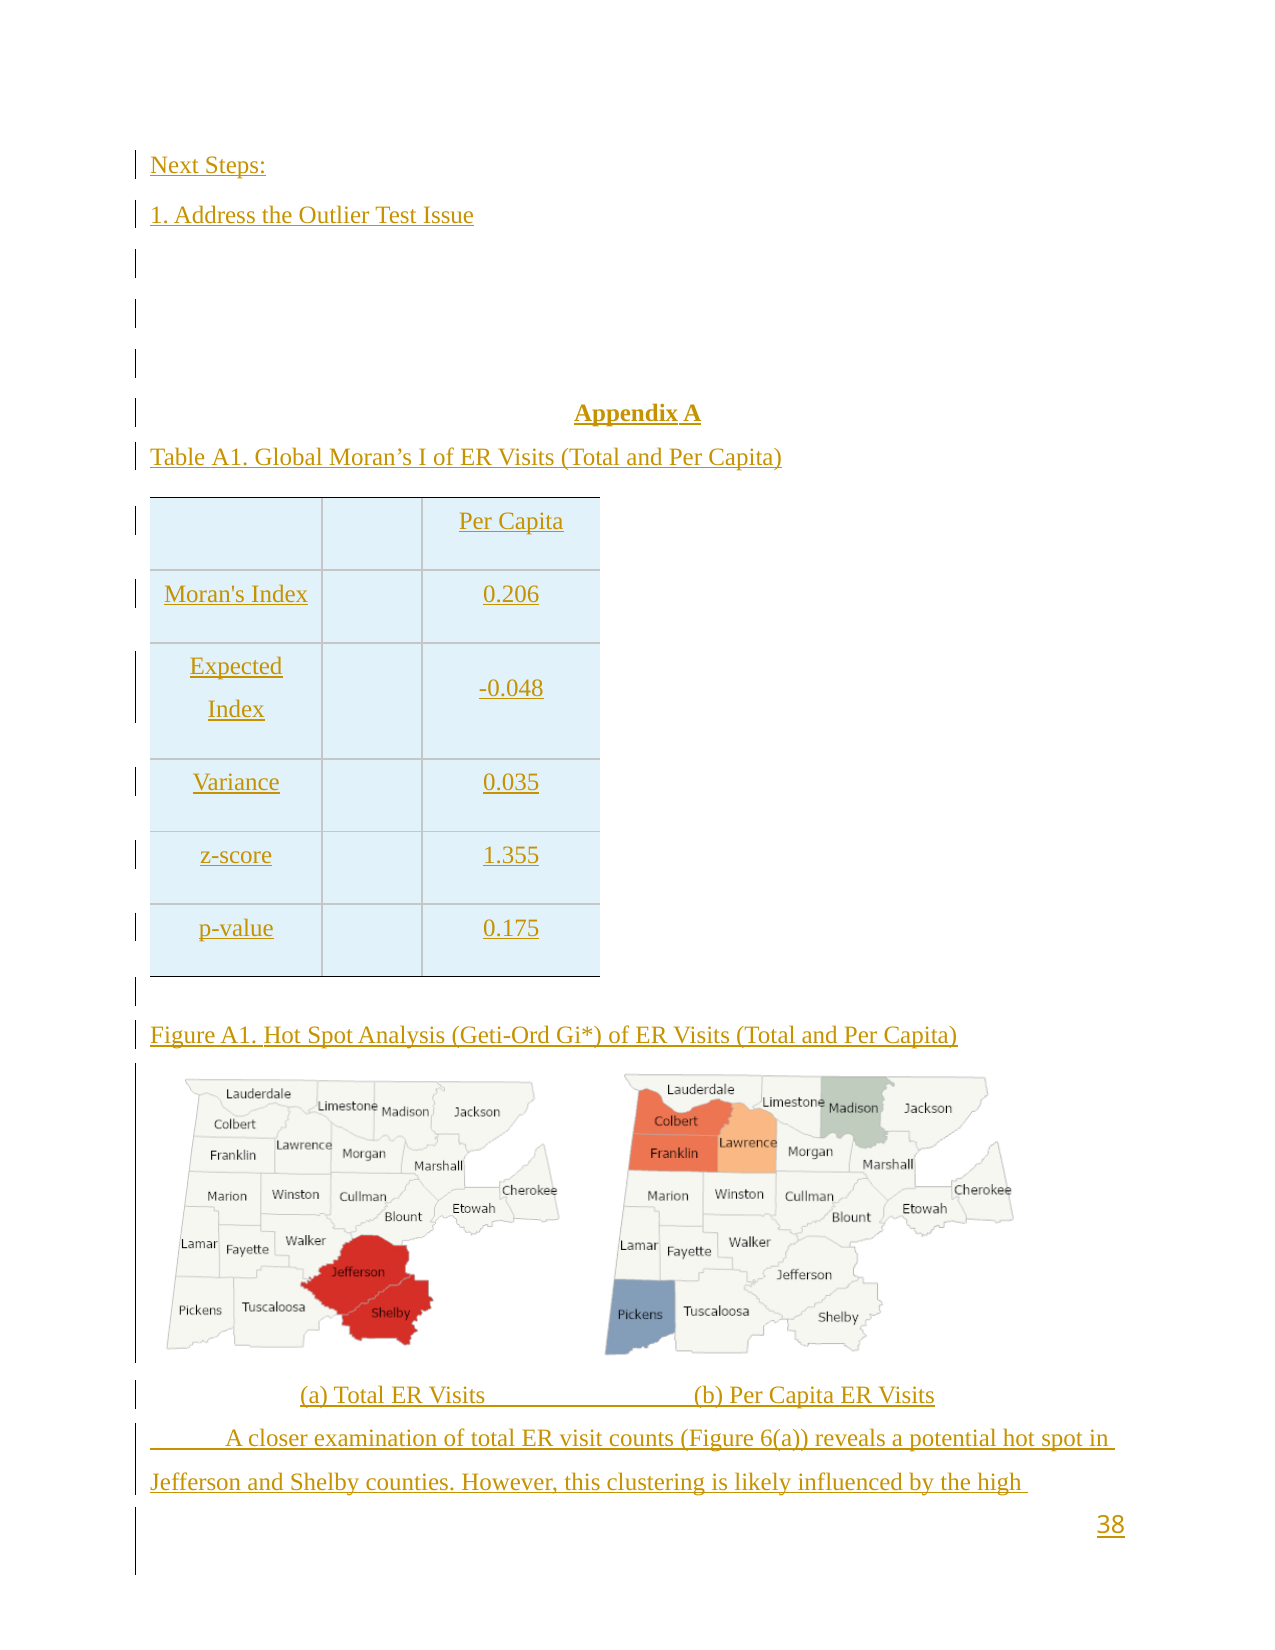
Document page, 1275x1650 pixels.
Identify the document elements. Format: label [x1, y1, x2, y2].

picture [150, 1063, 1050, 1364]
